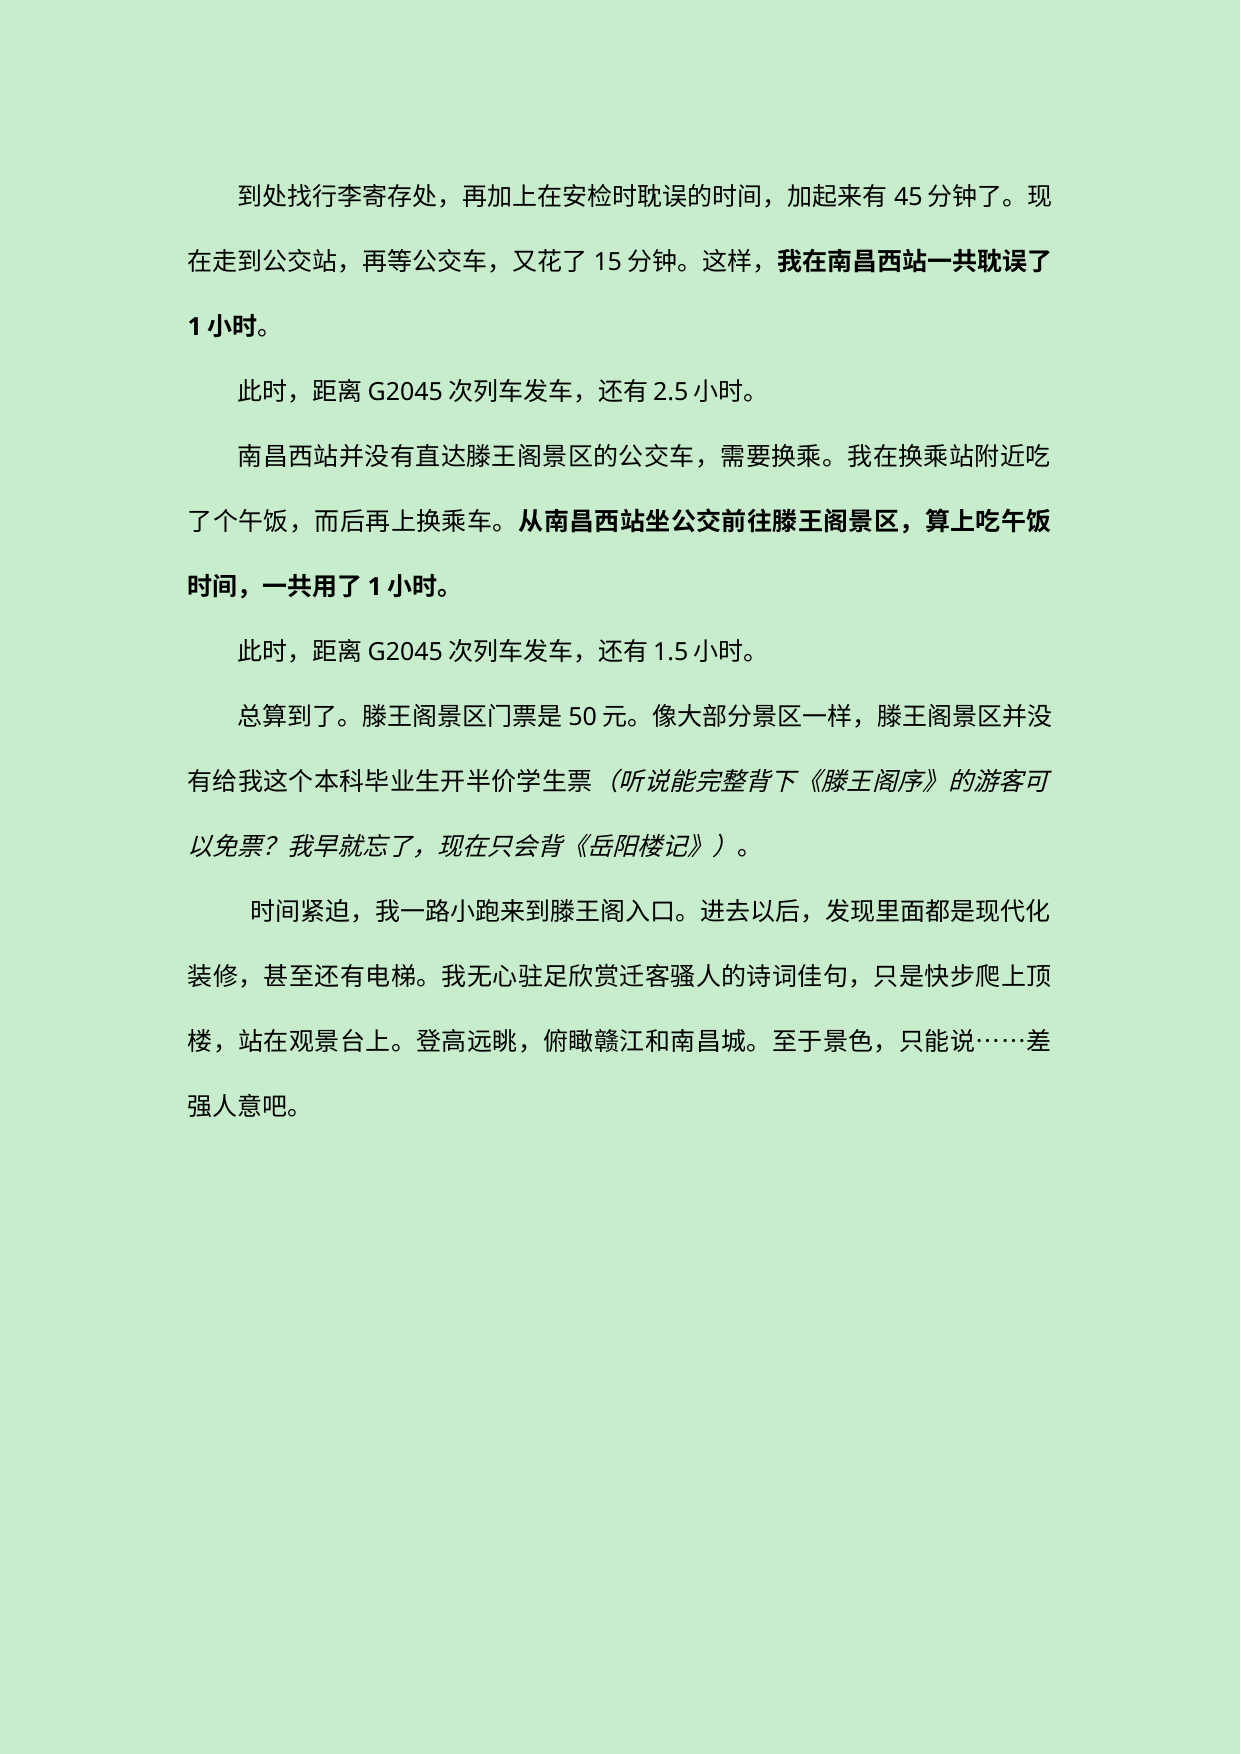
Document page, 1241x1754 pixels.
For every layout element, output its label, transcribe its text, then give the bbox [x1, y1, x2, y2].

text 此时，距离G2045次列车发车，还有2.5小时。 [187, 357, 1053, 422]
text 到处找行李寄存处，再加上在安检时耽误的时间，加起来有45分钟了。现在走到公交站，再等公交车，又花了15分钟。这样，我在南昌西站一共耽误了1小时。 [187, 162, 1053, 357]
text 时间紧迫，我一路小跑来到滕王阁入口。进去以后，发现里面都是现代化装修，甚至还有电梯。我无心驻足欣赏迁客骚人的诗词佳句，只是快步爬上顶楼，站在观景台上。登高远眺，俯瞰赣江和南昌城。至于景色，只能说……差强人意吧。 [187, 877, 1053, 1137]
text 总算到了。滕王阁景区门票是50元。像大部分景区一样，滕王阁景区并没有给我这个本科毕业生开半价学生票（听说能完整背下《滕王阁序》的游客可以免票？我早就忘了，现在只会背《岳阳楼记》）。 [187, 682, 1053, 877]
text 此时，距离G2045次列车发车，还有1.5小时。 [187, 617, 1053, 682]
text 南昌西站并没有直达滕王阁景区的公交车，需要换乘。我在换乘站附近吃了个午饭，而后再上换乘车。从南昌西站坐公交前往滕王阁景区，算上吃午饭时间，一共用了1小时。 [187, 422, 1053, 617]
